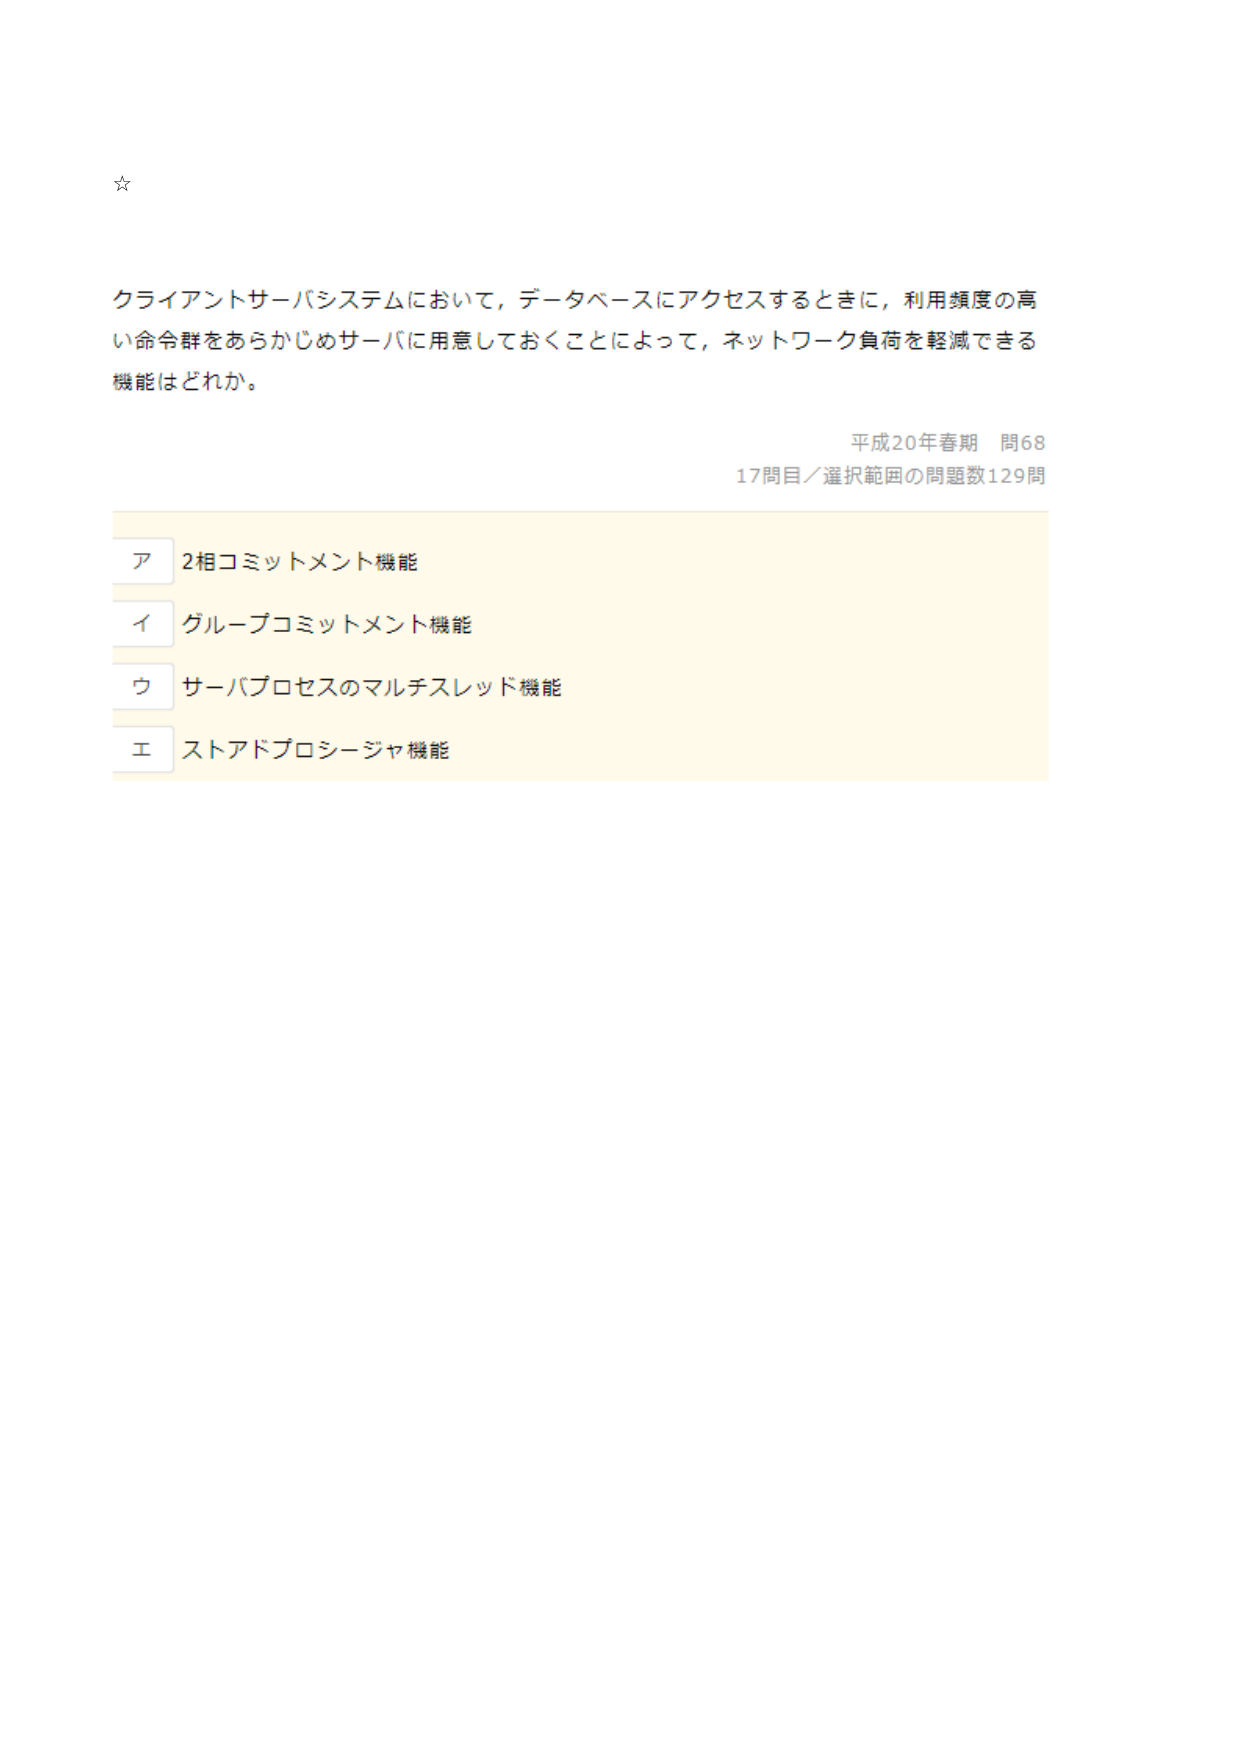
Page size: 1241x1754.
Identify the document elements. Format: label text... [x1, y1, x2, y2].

picture [112, 277, 1049, 781]
text ☆ [112, 164, 1128, 202]
